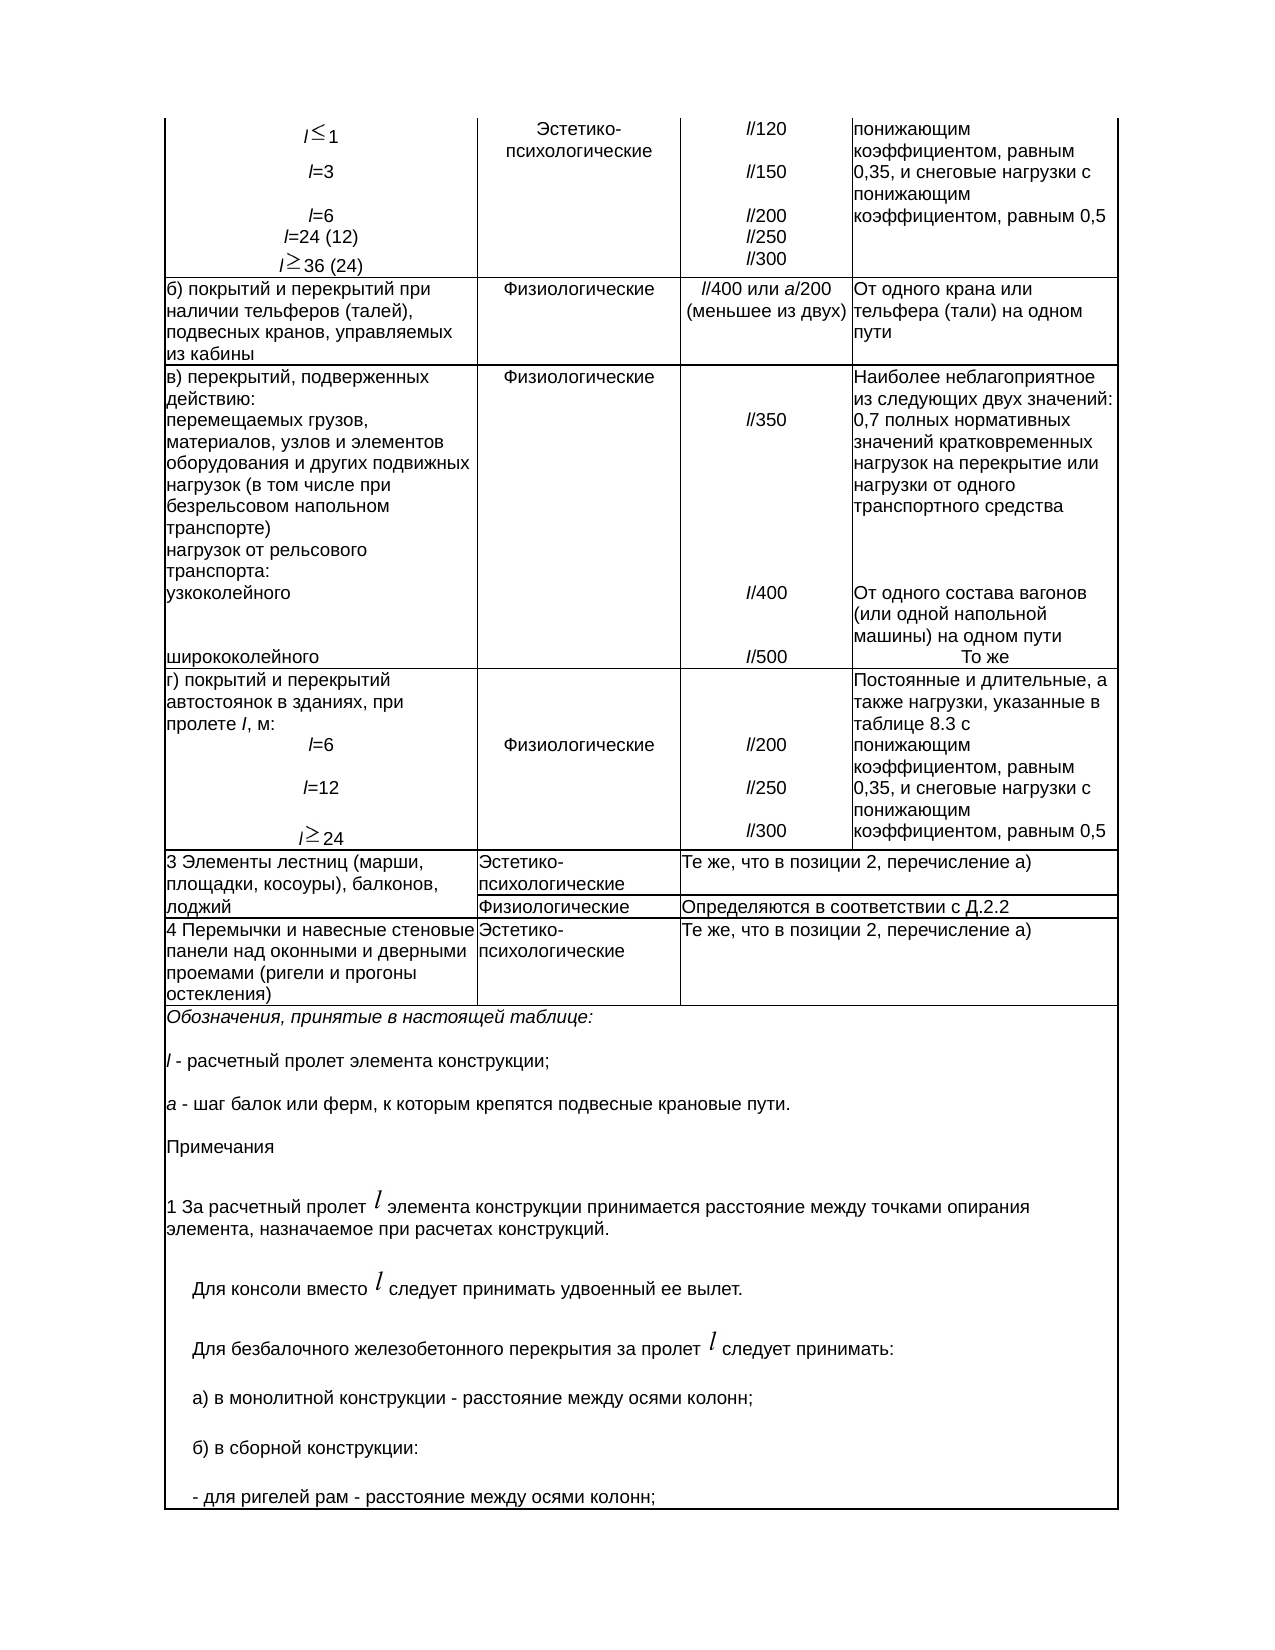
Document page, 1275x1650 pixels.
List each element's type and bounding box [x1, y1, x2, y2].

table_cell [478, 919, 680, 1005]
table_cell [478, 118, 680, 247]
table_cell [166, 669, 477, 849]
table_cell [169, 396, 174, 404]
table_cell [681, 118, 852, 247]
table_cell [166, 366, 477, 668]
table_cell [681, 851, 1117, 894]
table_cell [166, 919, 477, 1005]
picture [307, 118, 329, 144]
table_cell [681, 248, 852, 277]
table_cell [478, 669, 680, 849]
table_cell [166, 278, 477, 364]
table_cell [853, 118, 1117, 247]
picture [371, 1185, 388, 1214]
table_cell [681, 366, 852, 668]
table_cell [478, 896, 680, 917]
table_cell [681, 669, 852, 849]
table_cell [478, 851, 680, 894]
picture [372, 1267, 389, 1296]
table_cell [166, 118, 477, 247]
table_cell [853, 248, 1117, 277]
picture [302, 820, 323, 846]
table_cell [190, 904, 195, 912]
picture [283, 247, 304, 273]
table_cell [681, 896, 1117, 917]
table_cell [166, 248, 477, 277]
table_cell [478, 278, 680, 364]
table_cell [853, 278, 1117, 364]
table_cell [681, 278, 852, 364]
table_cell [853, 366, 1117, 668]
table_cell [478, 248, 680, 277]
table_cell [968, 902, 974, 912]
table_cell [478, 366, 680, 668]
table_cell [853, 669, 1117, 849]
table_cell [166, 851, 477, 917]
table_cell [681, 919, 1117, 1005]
picture [706, 1327, 722, 1356]
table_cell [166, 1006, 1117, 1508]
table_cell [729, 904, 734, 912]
